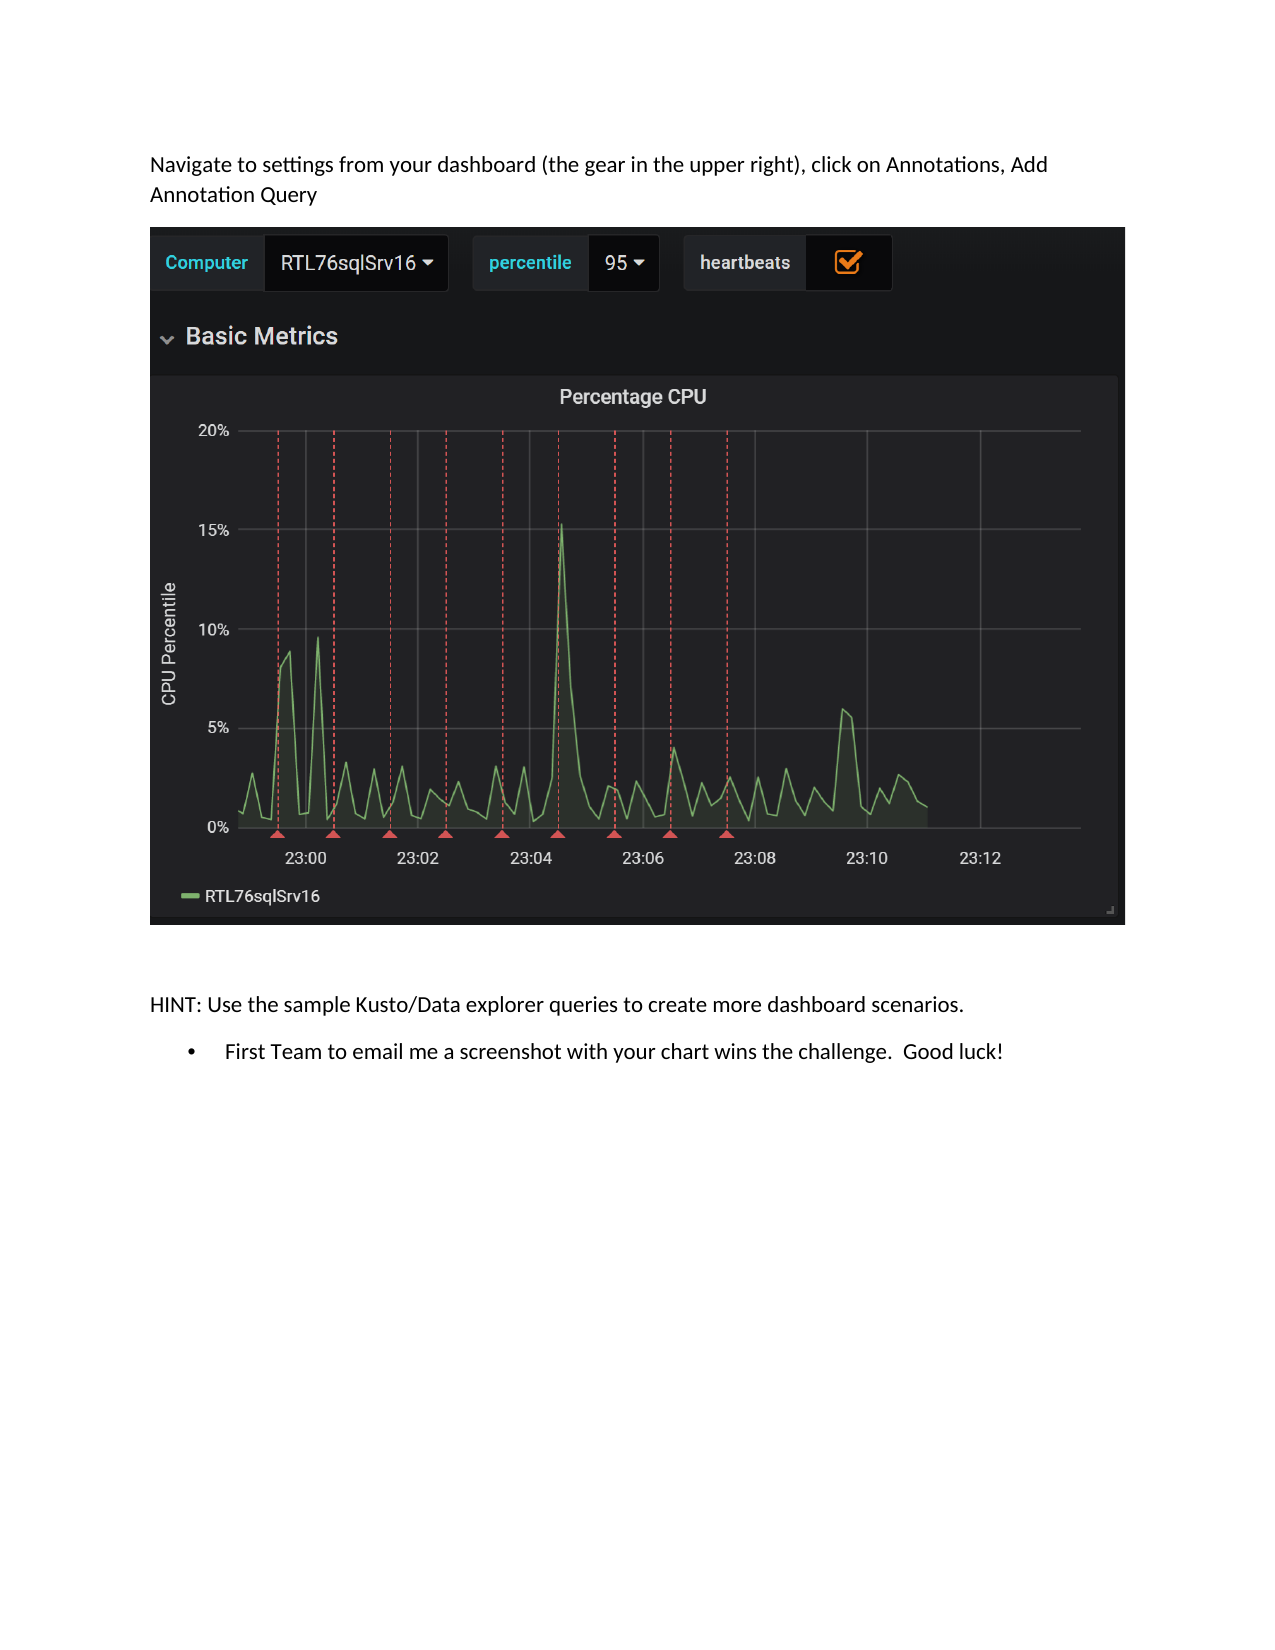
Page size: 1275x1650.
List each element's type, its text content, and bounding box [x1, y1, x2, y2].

text Navigate to settings from your dashboard (the gear in the upper right), click on Annotations, Add Annotation Query [150, 150, 1125, 208]
list First Team to email me a screenshot with your chart wins the challenge. Good luck! [187, 1037, 1125, 1065]
text HINT: Use the sample Kusto/Data explorer queries to create more dashboard scenarios. [150, 991, 1125, 1018]
picture [150, 227, 1125, 925]
